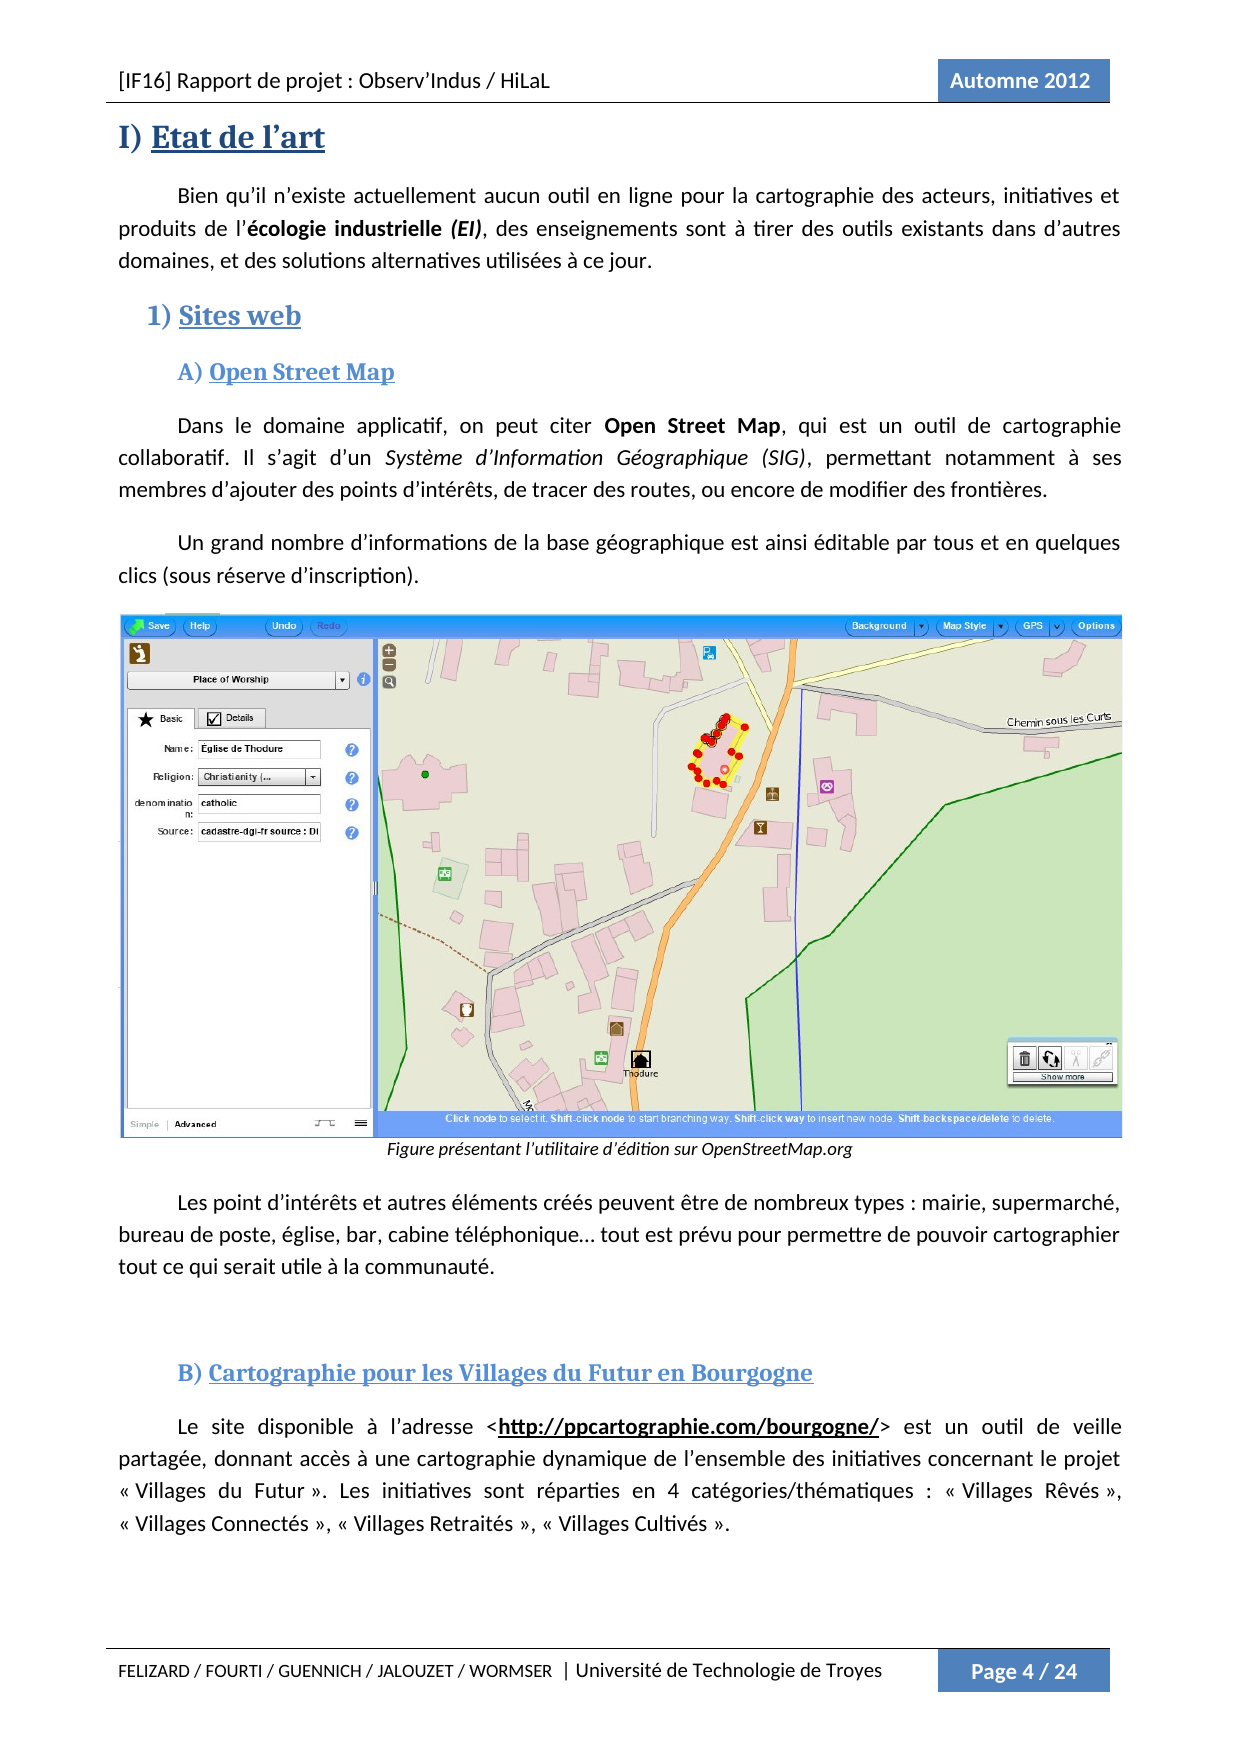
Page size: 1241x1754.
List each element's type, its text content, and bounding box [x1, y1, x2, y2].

text Bien qu’il n’existe actuellement aucun outil en ligne pour la cartographie des acteurs, initiatives et produits de l’écologie industrielle (EI), des enseignements sont à tirer des outils existants dans d’autres domaines, et des solutions alternatives utilisées à ce jour. [118, 181, 1122, 274]
text Le site disponible à l’adresse <http://ppcartographie.com/bourgogne/> est un outil de veille partagée, donnant accès à une cartographie dynamique de l’ensemble des initiatives concernant le projet « Villages du Futur ». Les initiatives sont réparties en 4 catégories/thématiques : « Villages Rêvés », « Villages Connectés », « Villages Retraités », « Villages Cultivés ». [118, 1412, 1122, 1537]
subtitle Sites web [148, 299, 1122, 332]
text Dans le domaine applicatif, on peut citer Open Street Map, qui est un outil de cartographie collaboratif. Il s’agit d’un Système d’Information Géographique (SIG), permettant notamment à ses membres d’ajouter des points d’intérêts, de tracer des routes, ou encore de modifier des frontières. [118, 411, 1122, 503]
subtitle Open Street Map [177, 357, 1122, 386]
picture [118, 613, 1123, 1138]
text Un grand nombre d’informations de la base géographique est ainsi éditable par tous et en quelques clics (sous réserve d’inscription). [118, 528, 1122, 589]
text Les point d’intérêts et autres éléments créés peuvent être de nombreux types : mairie, supermarché, bureau de poste, église, bar, cabine téléphonique… tout est prévu pour permettre de pouvoir cartographier tout ce qui serait utile à la communauté. [118, 1188, 1122, 1281]
subtitle Etat de l’art [118, 118, 1122, 156]
subtitle Cartographie pour les Villages du Futur en Bourgogne [177, 1358, 1122, 1387]
text Figure présentant l’utilitaire d’édition sur OpenStreetMap.org [118, 1138, 1122, 1160]
